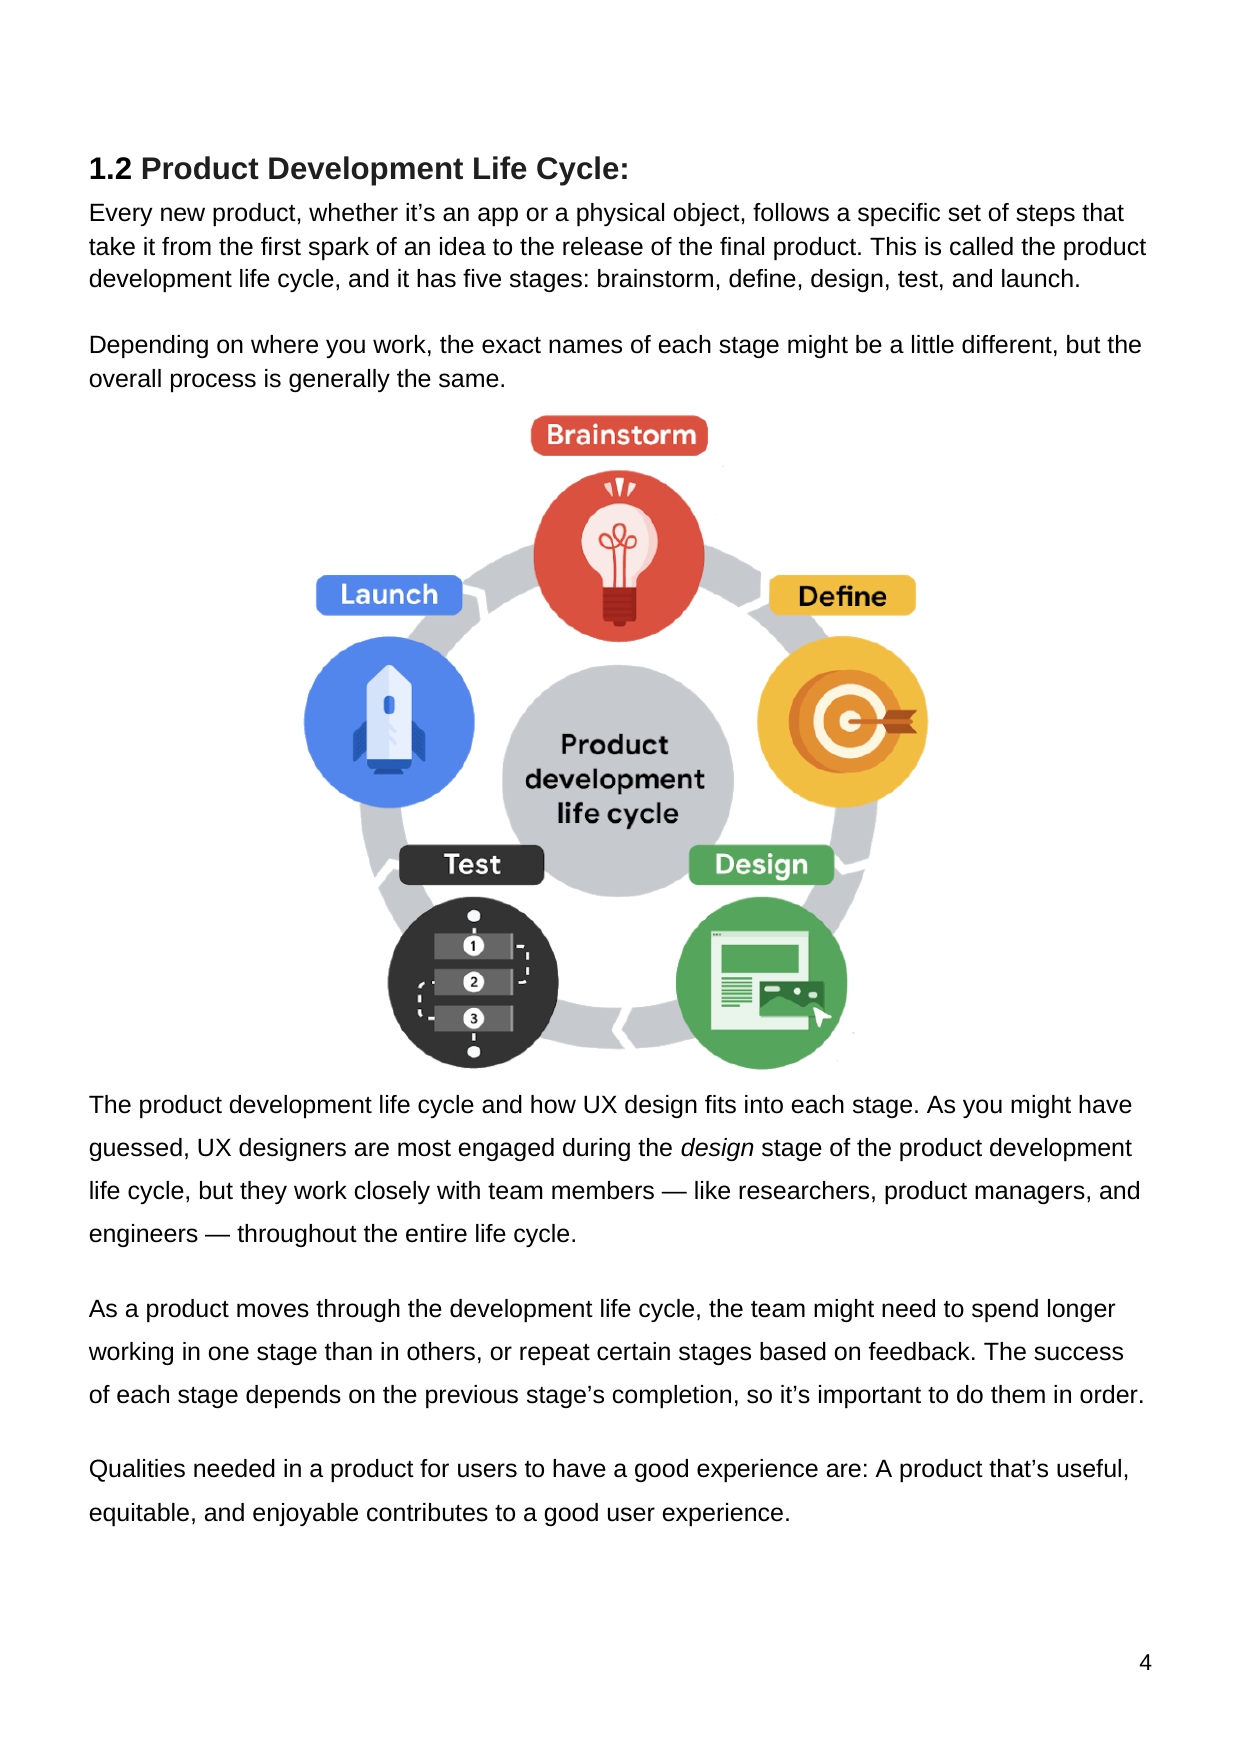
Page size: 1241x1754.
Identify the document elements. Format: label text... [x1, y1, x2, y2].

subtitle 1.2 Product Development Life Cycle: [88, 150, 1152, 186]
text Qualities needed in a product for users to have a good experience are: A product that’s useful, equitable, and enjoyable contributes to a good user experience. [88, 1454, 1152, 1526]
text As a product moves through the development life cycle, the team might need to spend longer working in one stage than in others, or repeat certain stages based on feedback. The success of each stage depends on the previous stage’s completion, so it’s important to do them in order. [88, 1294, 1152, 1409]
picture [88, 396, 1152, 1087]
text Depending on where you work, the exact names of each stage might be a little different, but the overall process is generally the same. [88, 331, 1152, 392]
text Every new product, whether it’s an app or a physical object, follows a specific set of steps that take it from the first spark of an idea to the release of the final product. This is called the product development life cycle, and it has five stages: brainstorm, define, design, test, and launch. [88, 198, 1152, 293]
text The product development life cycle and how UX design fits into each stage. As you might have guessed, UX designers are most engaged during the design stage of the product development life cycle, but they work closely with team members — like researchers, product managers, and engineers — throughout the entire life cycle. [88, 1090, 1152, 1248]
